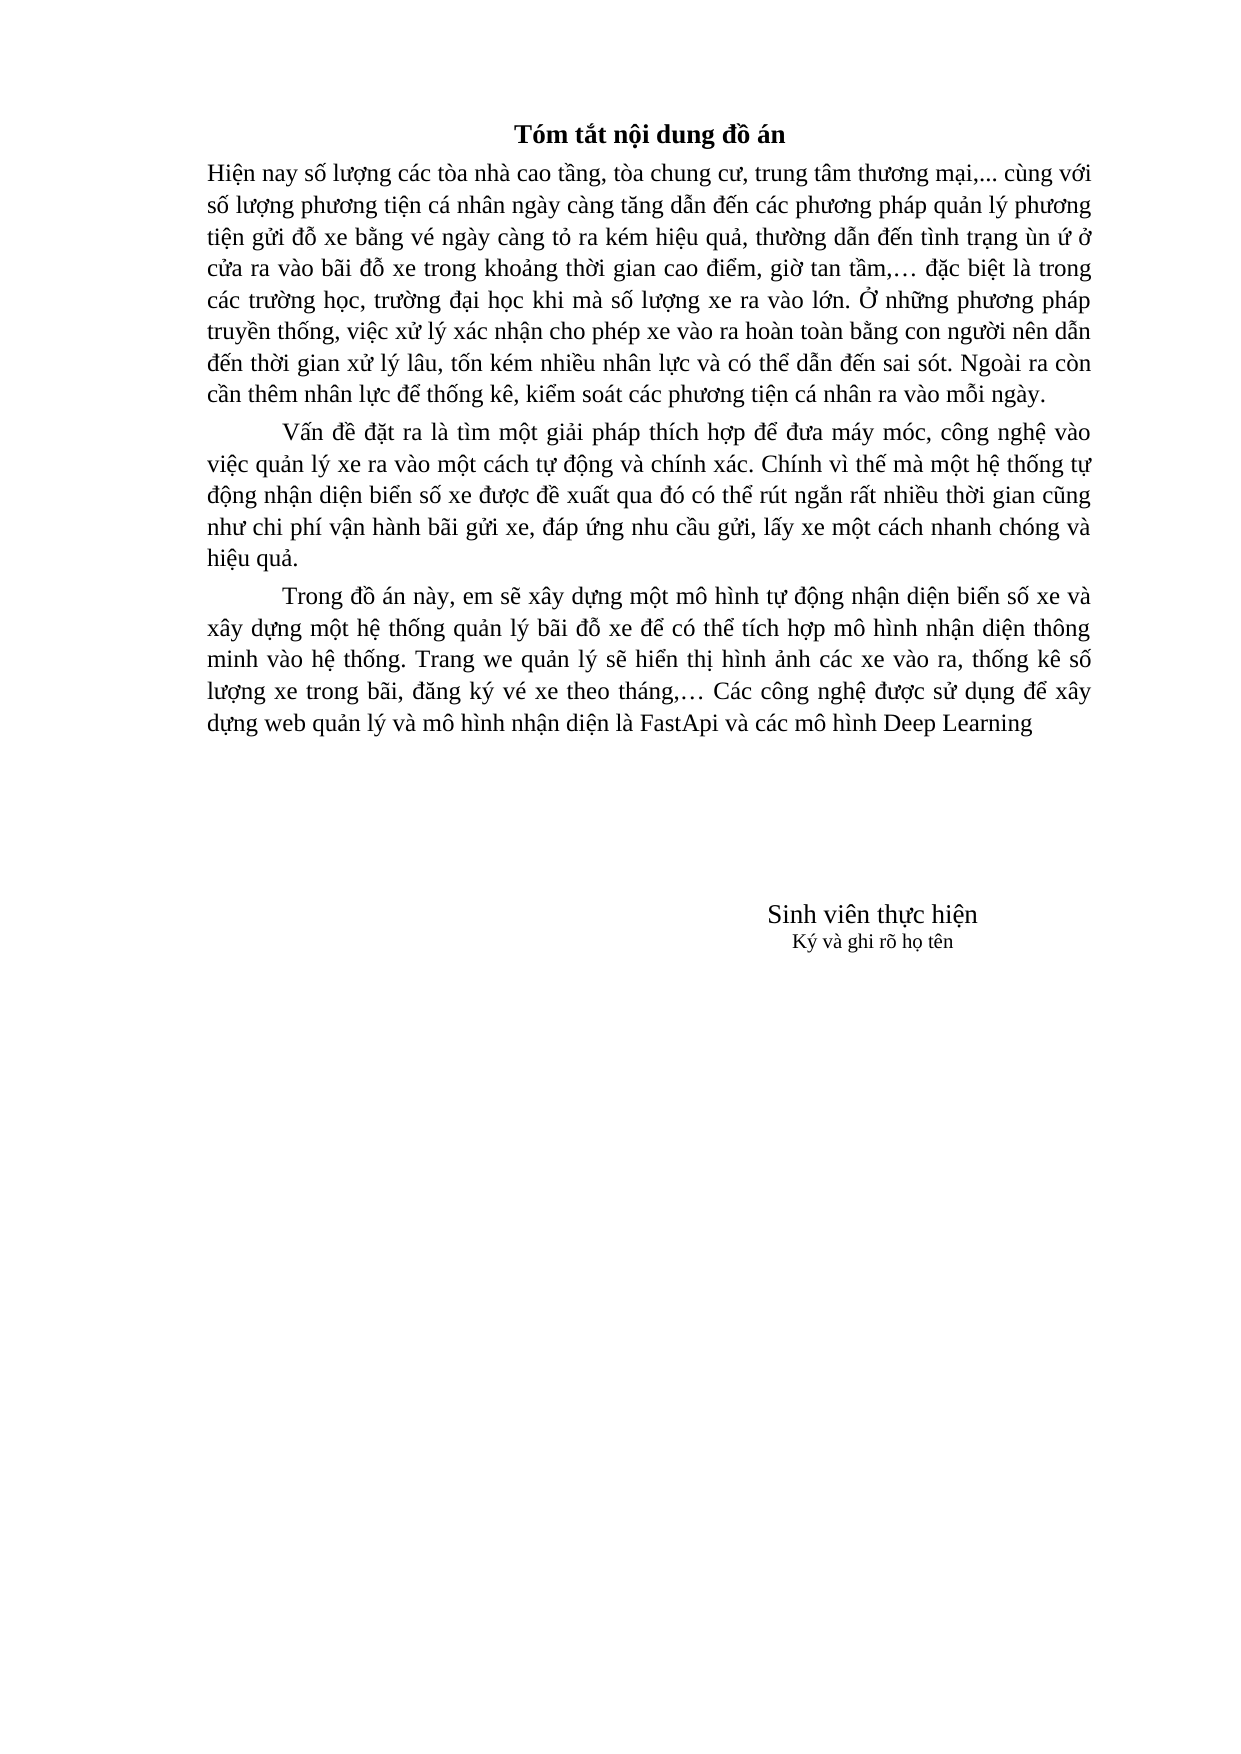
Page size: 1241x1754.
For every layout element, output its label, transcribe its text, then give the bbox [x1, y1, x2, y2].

text Trong đồ án này, em sẽ xây dựng một mô hình tự động nhận diện biển số xe và xây dựng một hệ thống quản lý bãi đỗ xe để có thể tích hợp mô hình nhận diện thông minh vào hệ thống. Trang we quản lý sẽ hiển thị hình ảnh các xe vào ra, thống kê số lượng xe trong bãi, đăng ký vé xe theo tháng,… Các công nghệ được sử dụng để xây dựng web quản lý và mô hình nhận diện là FastApi và các mô hình Deep Learning [207, 581, 1092, 736]
text Hiện nay số lượng các tòa nhà cao tầng, tòa chung cư, trung tâm thương mại,... cùng với số lượng phương tiện cá nhân ngày càng tăng dẫn đến các phương pháp quản lý phương tiện gửi đỗ xe bằng vé ngày càng tỏ ra kém hiệu quả, thường dẫn đến tình trạng ùn ứ ở cửa ra vào bãi đỗ xe trong khoảng thời gian cao điểm, giờ tan tầm,… đặc biệt là trong các trường học, trường đại học khi mà số lượng xe ra vào lớn. Ở những phương pháp truyền thống, việc xử lý xác nhận cho phép xe vào ra hoàn toàn bằng con người nên dẫn đến thời gian xử lý lâu, tốn kém nhiều nhân lực và có thể dẫn đến sai sót. Ngoài ra còn cần thêm nhân lực để thống kê, kiểm soát các phương tiện cá nhân ra vào mỗi ngày. [207, 158, 1092, 408]
text Vấn đề đặt ra là tìm một giải pháp thích hợp để đưa máy móc, công nghệ vào việc quản lý xe ra vào một cách tự động và chính xác. Chính vì thế mà một hệ thống tự động nhận diện biển số xe được đề xuất qua đó có thể rút ngắn rất nhiều thời gian cũng như chi phí vận hành bãi gửi xe, đáp ứng nhu cầu gửi, lấy xe một cách nhanh chóng và hiệu quả. [207, 417, 1092, 572]
text Tóm tắt nội dung đồ án [207, 118, 1092, 149]
